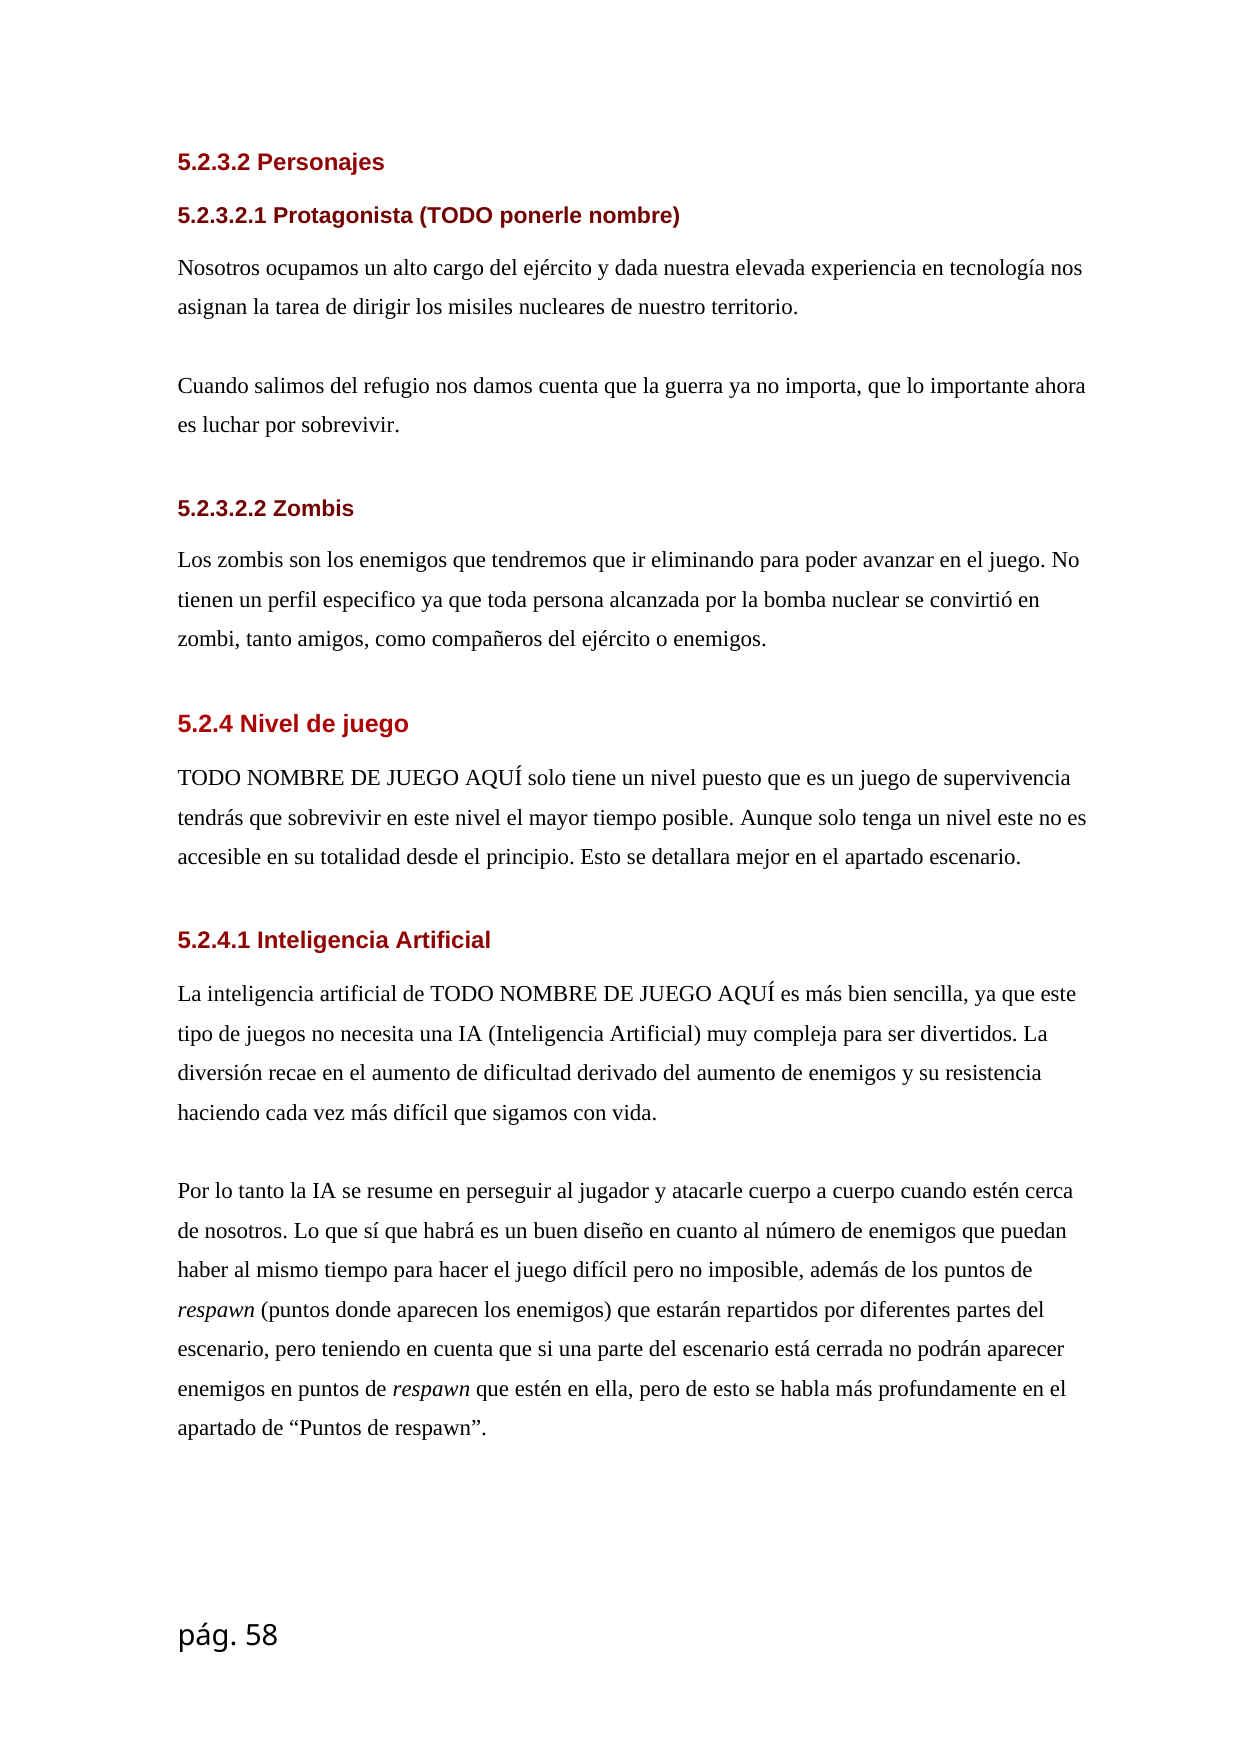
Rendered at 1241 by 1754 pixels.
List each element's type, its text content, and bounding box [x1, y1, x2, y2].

text Cuando salimos del refugio nos damos cuenta que la guerra ya no importa, que lo importante ahora es luchar por sobrevivir. [177, 372, 1092, 438]
subtitle 5.2.4.1 Inteligencia Artificial [177, 926, 1092, 954]
text Los zombis son los enemigos que tendremos que ir eliminando para poder avanzar en el juego. No tienen un perfil especifico ya que toda persona alcanzada por la bomba nuclear se convirtió en zombi, tanto amigos, como compañeros del ejército o enemigos. [177, 547, 1092, 652]
subtitle 5.2.3.2 Personajes [177, 148, 1092, 175]
text Por lo tanto la IA se resume en perseguir al jugador y atacarle cuerpo a cuerpo cuando estén cerca de nosotros. Lo que sí que habrá es un buen diseño en cuanto al número de enemigos que puedan haber al mismo tiempo para hacer el juego difícil pero no imposible, además de los puntos de respawn (puntos donde aparecen los enemigos) que estarán repartidos por diferentes partes del escenario, pero teniendo en cuenta que si una parte del escenario está cerrada no podrán aparecer enemigos en puntos de respawn que estén en ella, pero de esto se habla más profundamente en el apartado de “Puntos de respawn”. [177, 1178, 1092, 1441]
text Nosotros ocupamos un alto cargo del ejército y dada nuestra elevada experiencia en tecnología nos asignan la tarea de dirigir los misiles nucleares de nuestro territorio. [177, 253, 1092, 319]
text TODO NOMBRE DE JUEGO AQUÍ solo tiene un nivel puesto que es un juego de supervivencia tendrás que sobrevivir en este nivel el mayor tiempo posible. Aunque solo tenga un nivel este no es accesible en su totalidad desde el principio. Esto se detallara mejor en el apartado escenario. [177, 764, 1092, 869]
text La inteligencia artificial de TODO NOMBRE DE JUEGO AQUÍ es más bien sencilla, ya que este tipo de juegos no necesita una IA (Inteligencia Artificial) muy compleja para ser divertidos. La diversión recae en el aumento de dificultad derivado del aumento de enemigos y su resistencia haciendo cada vez más difícil que sigamos con vida. [177, 980, 1092, 1125]
subtitle 5.2.4 Nivel de juego [177, 709, 1092, 737]
subtitle 5.2.3.2.2 Zombis [177, 494, 1092, 521]
subtitle 5.2.3.2.1 Protagonista (TODO ponerle nombre) [177, 202, 1092, 228]
